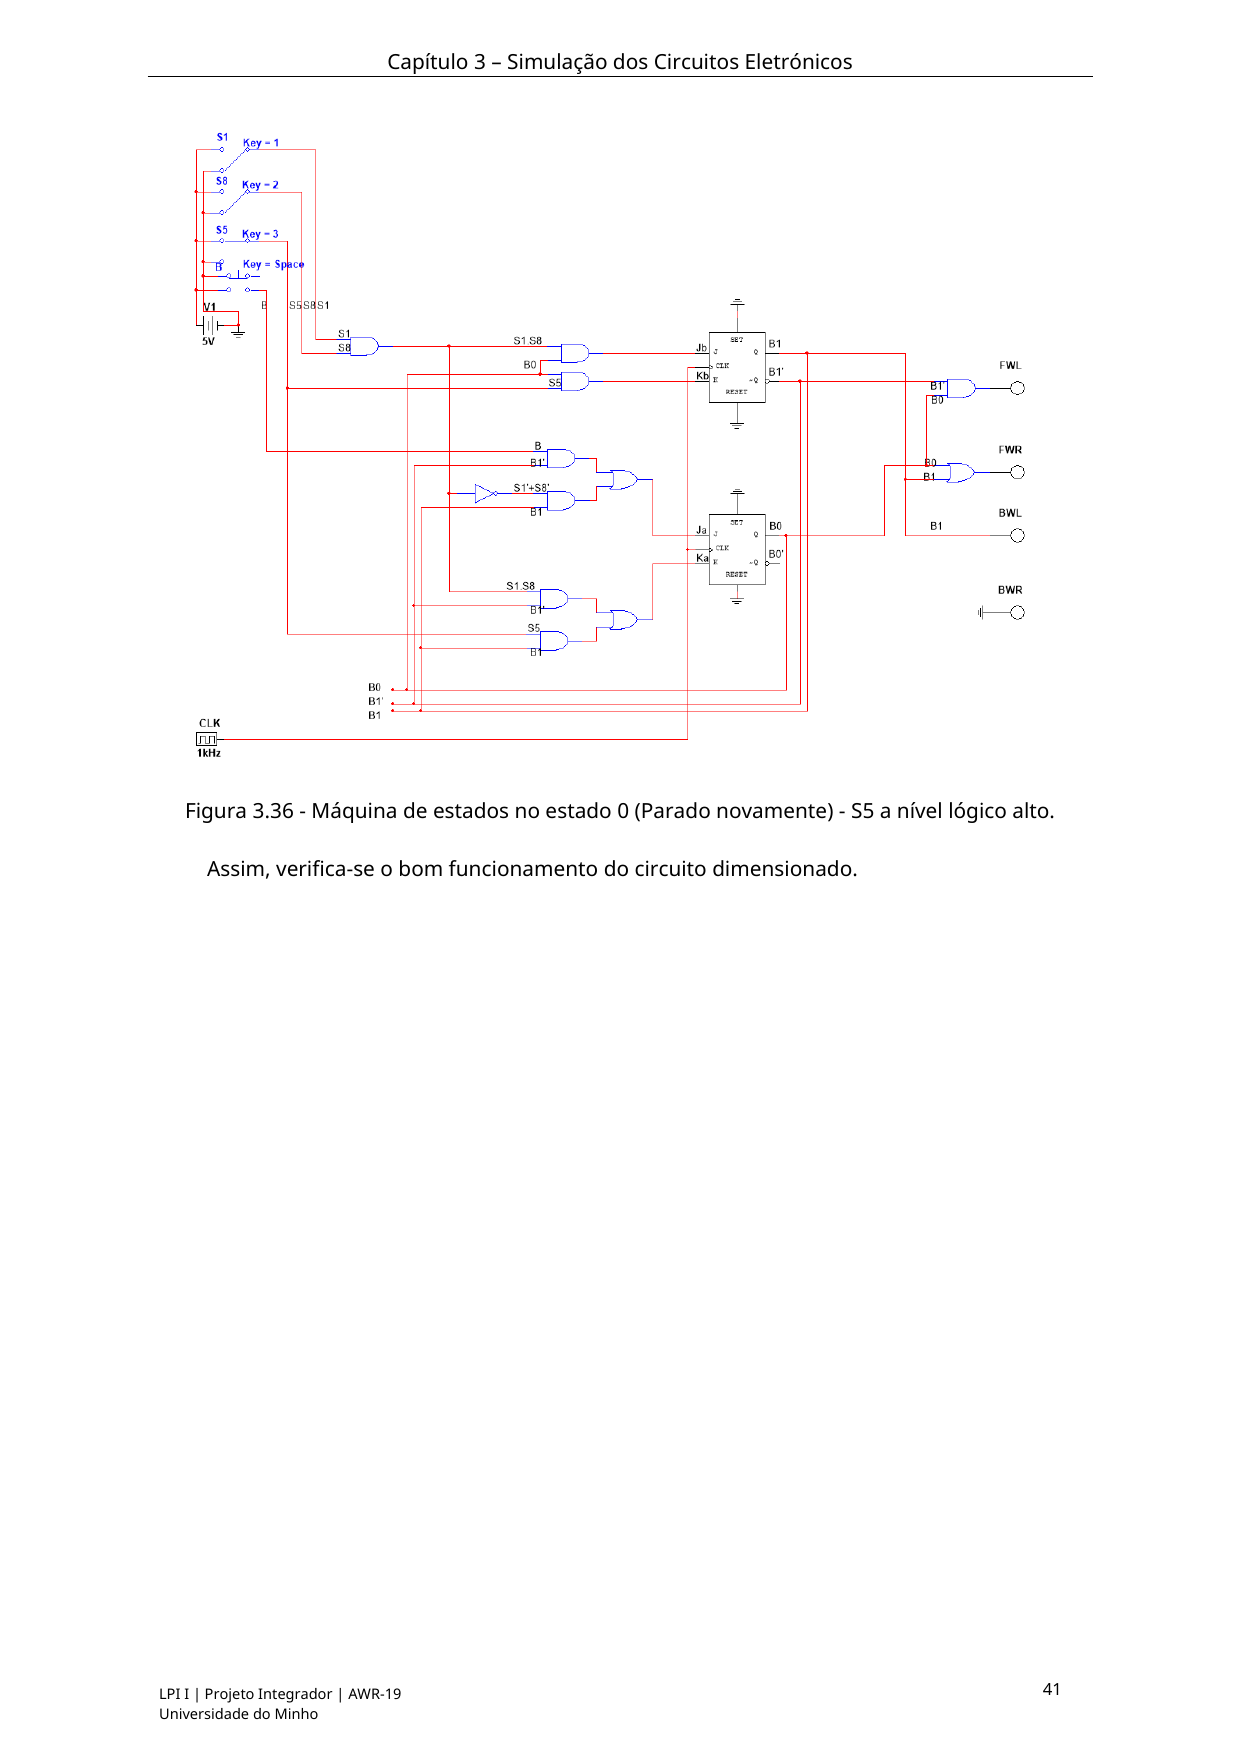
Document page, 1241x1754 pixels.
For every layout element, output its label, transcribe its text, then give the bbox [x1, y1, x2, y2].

text Assim, verifica-se o bom funcionamento do circuito dimensionado. [148, 854, 1092, 883]
picture [177, 118, 1063, 772]
